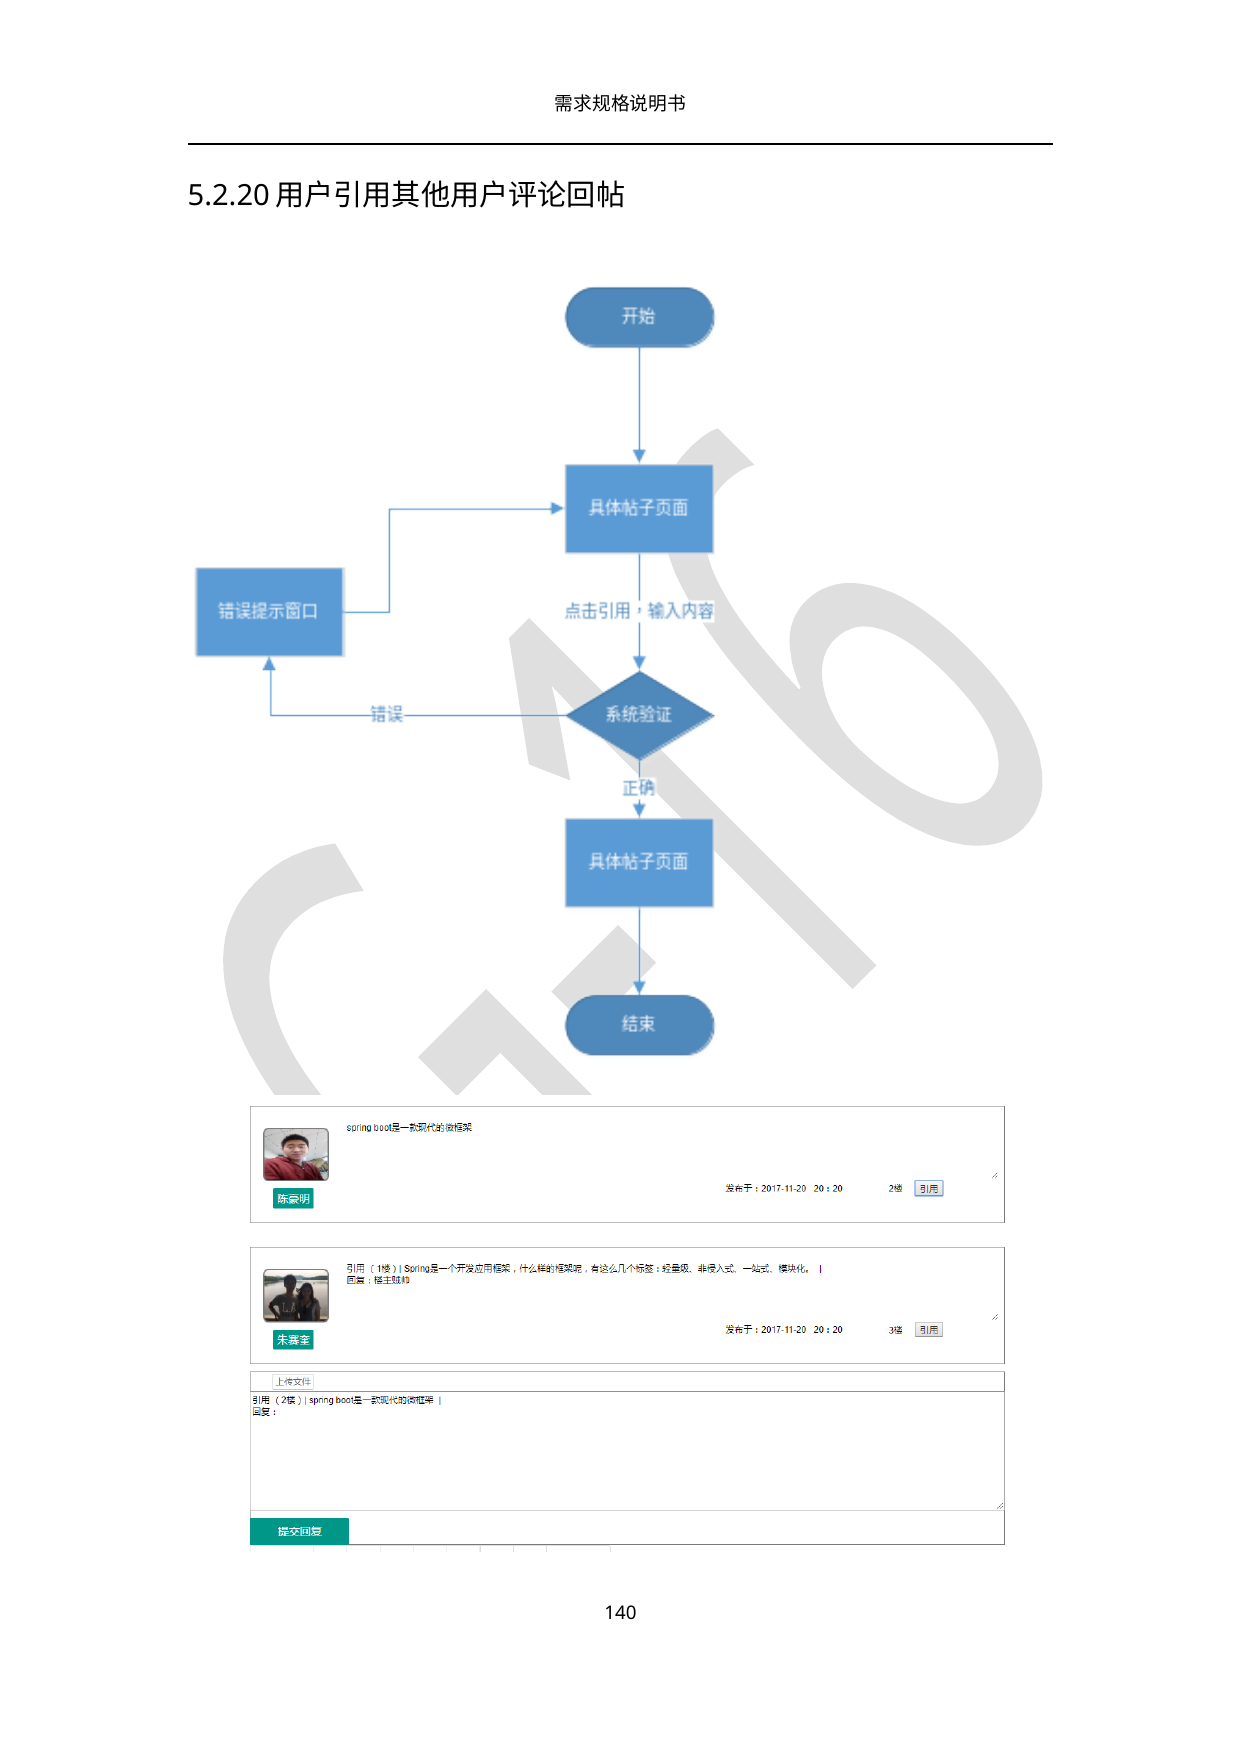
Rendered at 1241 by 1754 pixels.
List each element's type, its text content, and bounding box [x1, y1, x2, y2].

picture [187, 1095, 1053, 1552]
subtitle 用户引用其他用户评论回帖 [187, 160, 1053, 225]
